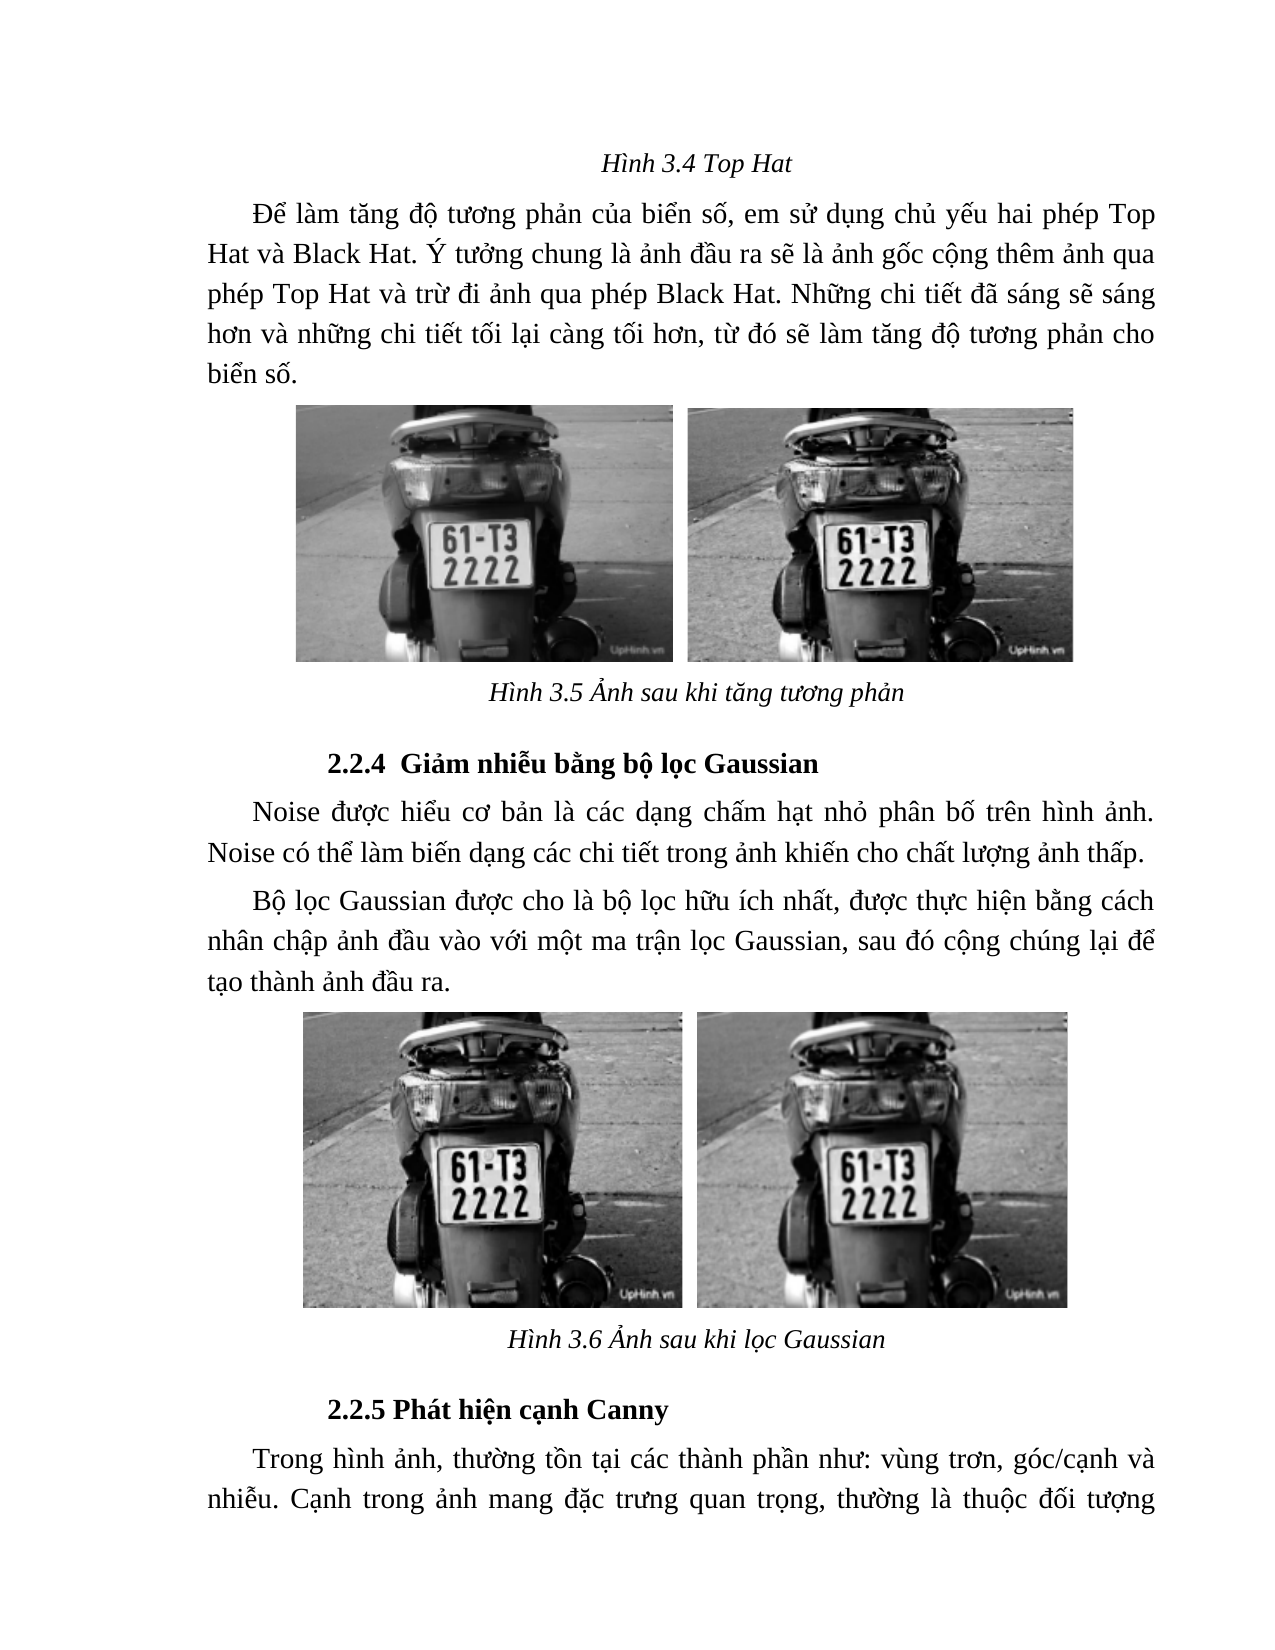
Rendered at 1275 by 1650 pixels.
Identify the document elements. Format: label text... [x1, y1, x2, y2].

text Hình 3.4 Top Hat [207, 147, 1156, 178]
text Hình 3.6 Ảnh sau khi lọc Gaussian [207, 1323, 1156, 1354]
picture [697, 1012, 1069, 1308]
text Để làm tăng độ tương phản của biển số, em sử dụng chủ yếu hai phép Top Hat và Black Hat. Ý tưởng chung là ảnh đầu ra sẽ là ảnh gốc cộng thêm ảnh qua phép Top Hat và trừ đi ảnh qua phép Black Hat. Những chi tiết đã sáng sẽ sáng hơn và những chi tiết tối lại càng tối hơn, từ đó sẽ làm tăng độ tương phản cho biển số. [207, 196, 1156, 390]
picture [295, 405, 673, 662]
subtitle Giảm nhiễu bằng bộ lọc Gaussian [282, 746, 1156, 779]
text Bộ lọc Gaussian được cho là bộ lọc hữu ích nhất, được thực hiện bằng cách nhân chập ảnh đầu vào với một ma trận lọc Gaussian, sau đó cộng chúng lại để tạo thành ảnh đầu ra. [207, 883, 1156, 997]
text Noise được hiểu cơ bản là các dạng chấm hạt nhỏ phân bố trên hình ảnh. Noise có thể làm biến dạng các chi tiết trong ảnh khiến cho chất lượng ảnh thấp. [207, 794, 1156, 868]
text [207, 1441, 1156, 1514]
subtitle Phát hiện cạnh Canny [282, 1392, 1156, 1426]
picture [687, 408, 1075, 662]
picture [303, 1012, 683, 1308]
text Hình 3.5 Ảnh sau khi tăng tương phản [207, 676, 1156, 707]
